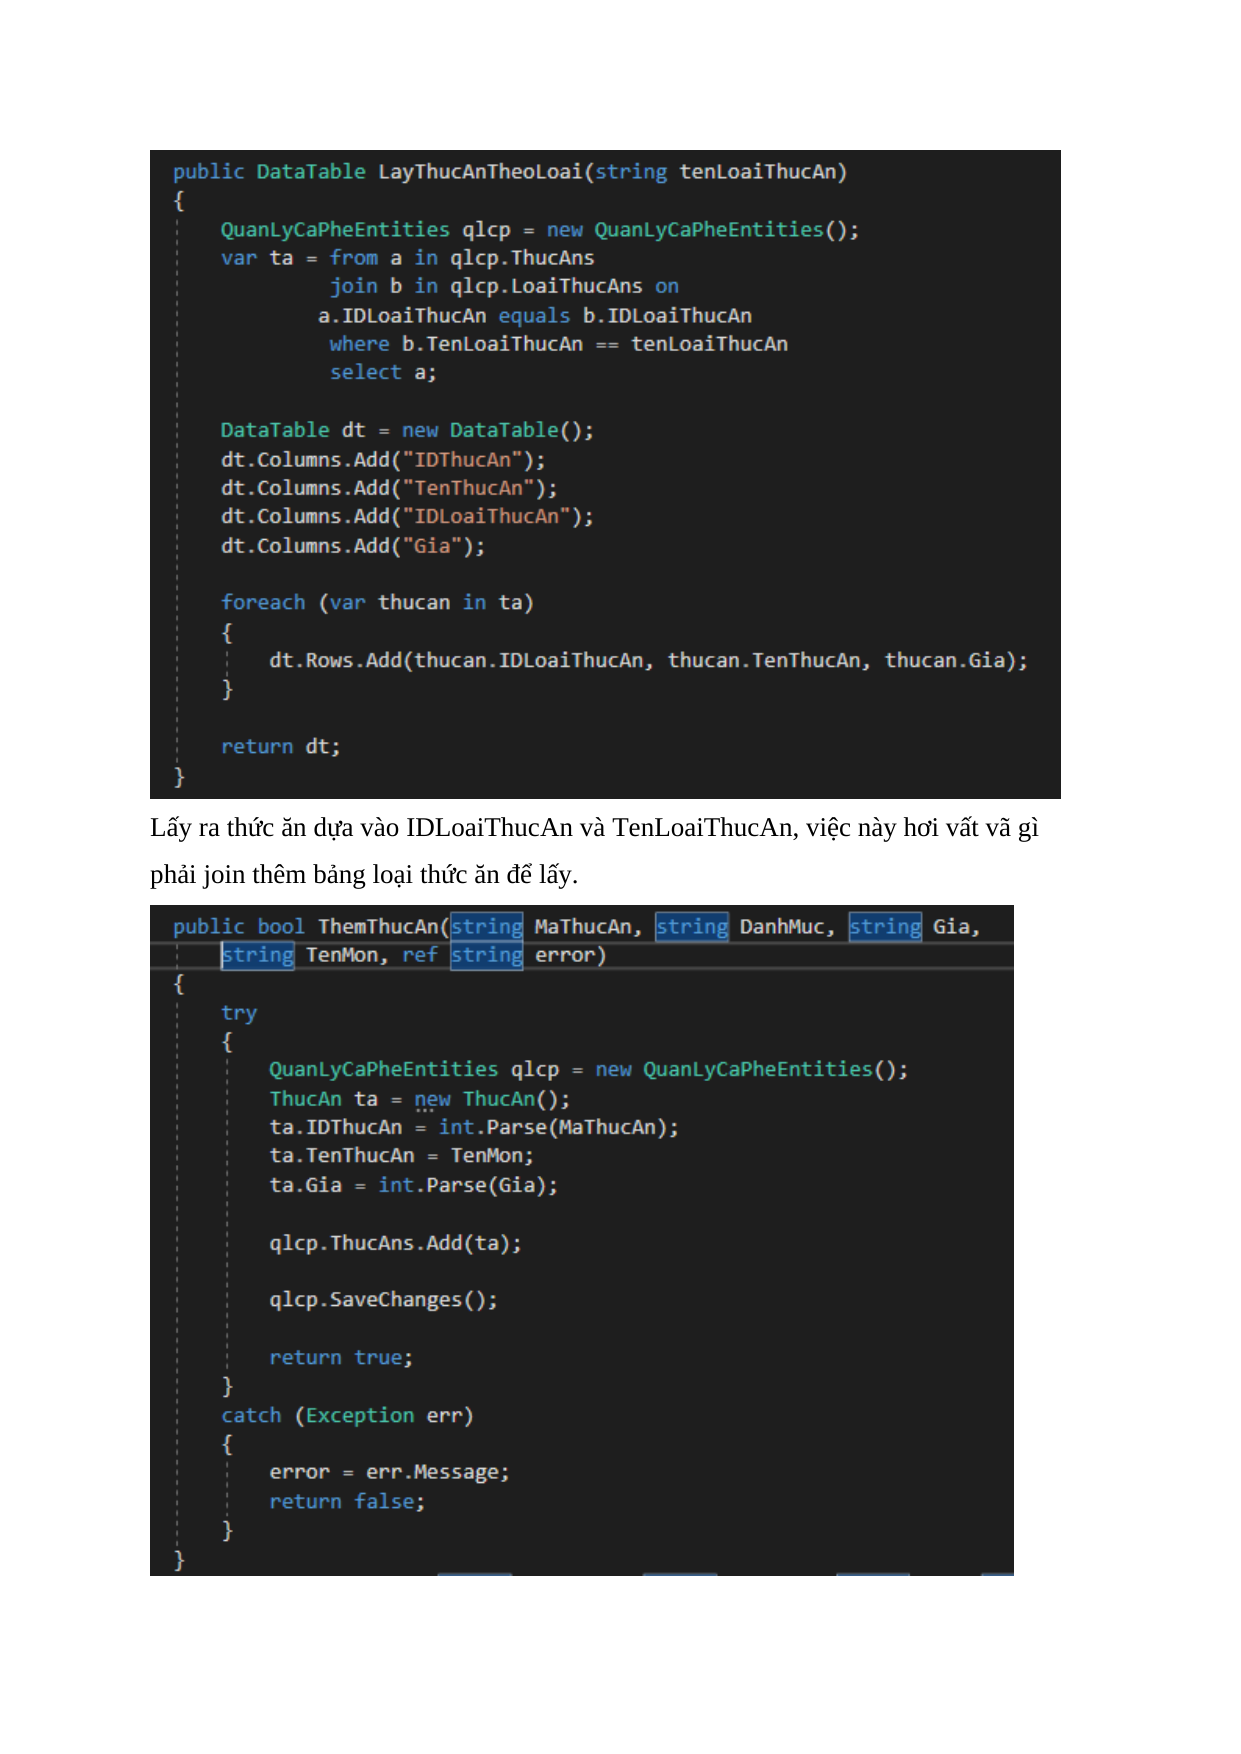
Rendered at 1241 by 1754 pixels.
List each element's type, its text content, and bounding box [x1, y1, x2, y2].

picture [150, 905, 1014, 1576]
text Lấy ra thức ăn dựa vào IDLoaiThucAn và TenLoaiThucAn, việc này hơi vất vã gì phải join thêm bảng loại thức ăn để lấy. [150, 812, 1090, 889]
picture [150, 150, 1061, 799]
